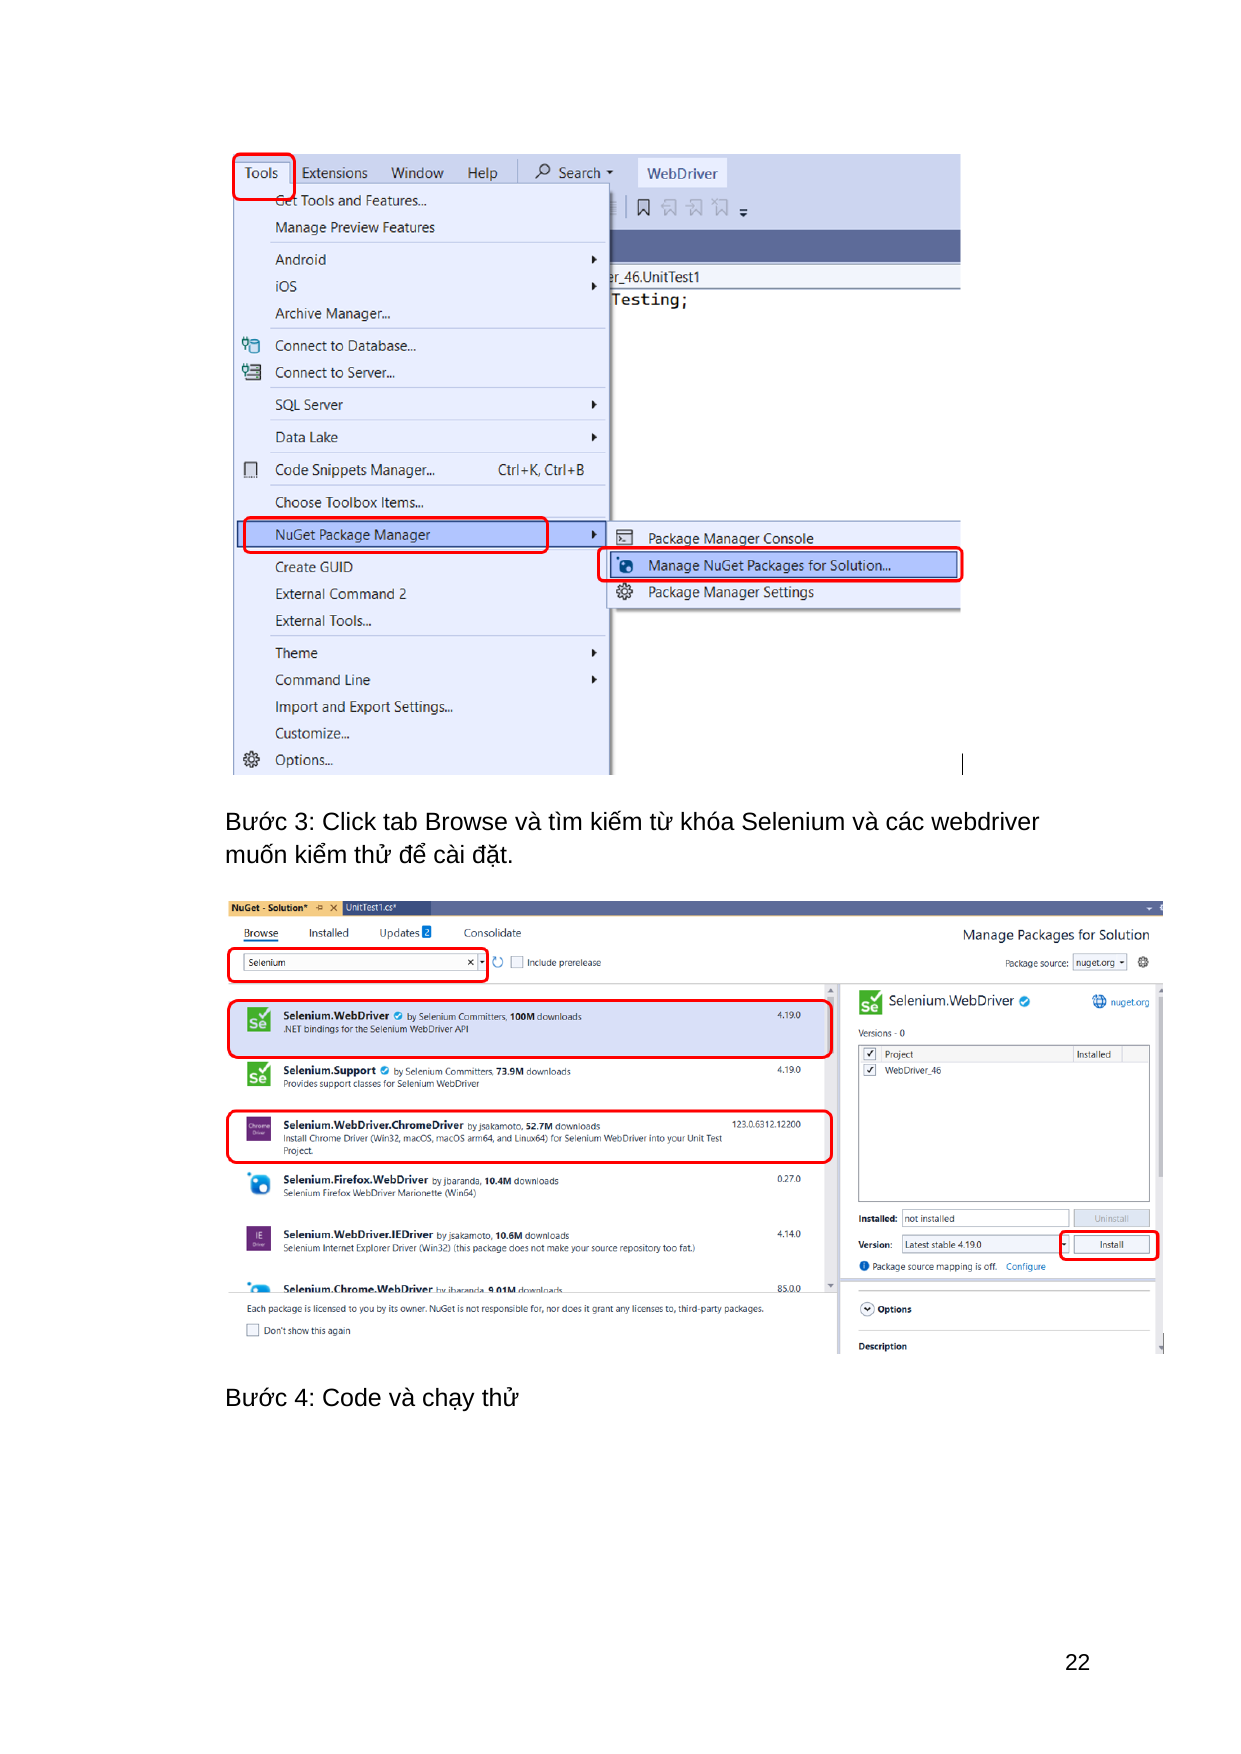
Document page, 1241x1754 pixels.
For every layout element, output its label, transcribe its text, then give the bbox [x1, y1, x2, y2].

text Bước 4: Code và chạy thử [225, 1383, 1090, 1412]
text Bước 3: Click tab Browse và tìm kiếm từ khóa Selenium và các webdriver muốn kiểm thử để cài đặt. [225, 807, 1090, 869]
picture [225, 150, 971, 779]
picture [225, 898, 1166, 1355]
